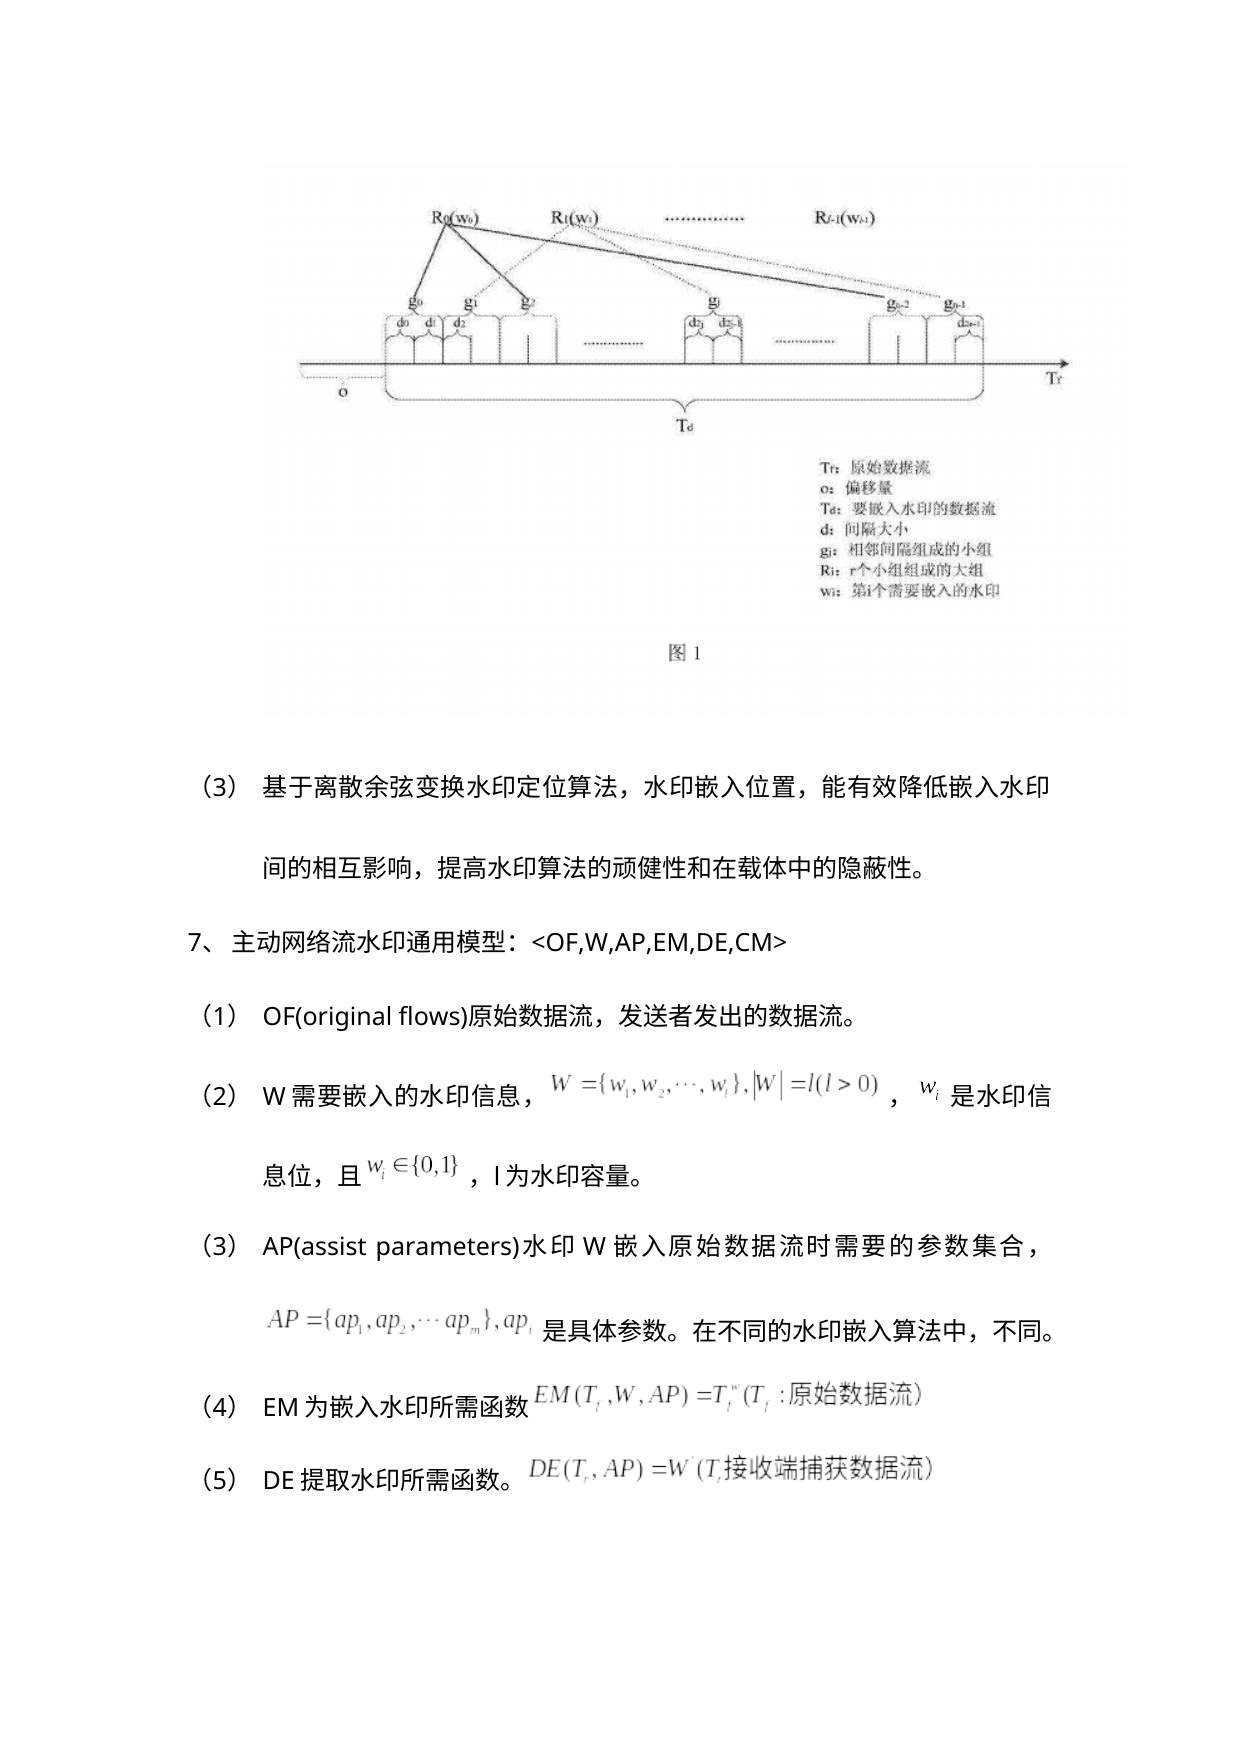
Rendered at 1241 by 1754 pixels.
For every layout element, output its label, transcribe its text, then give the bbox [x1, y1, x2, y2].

list 基于离散余弦变换水印定位算法，水印嵌入位置，能有效降低嵌入水印间的相互影响，提高水印算法的顽健性和在载体中的隐蔽性。 [187, 753, 1053, 899]
list EM为嵌入水印所需函数 [187, 1367, 1053, 1432]
list 主动网络流水印通用模型：<OF,W,AP,EM,DE,CM> [187, 908, 1053, 973]
picture [262, 162, 1128, 716]
list W需要嵌入的水印信息， ， 是水印信息位，且 ，l为水印容量。 [187, 1056, 1053, 1203]
list DE提取水印所需函数。 [187, 1441, 1053, 1506]
list AP(assist parameters)水印W嵌入原始数据流时需要的参数集合， 是具体参数。在不同的水印嵌入算法中，不同。 [187, 1212, 1053, 1358]
list OF(original flows)原始数据流，发送者发出的数据流。 [187, 982, 1053, 1047]
